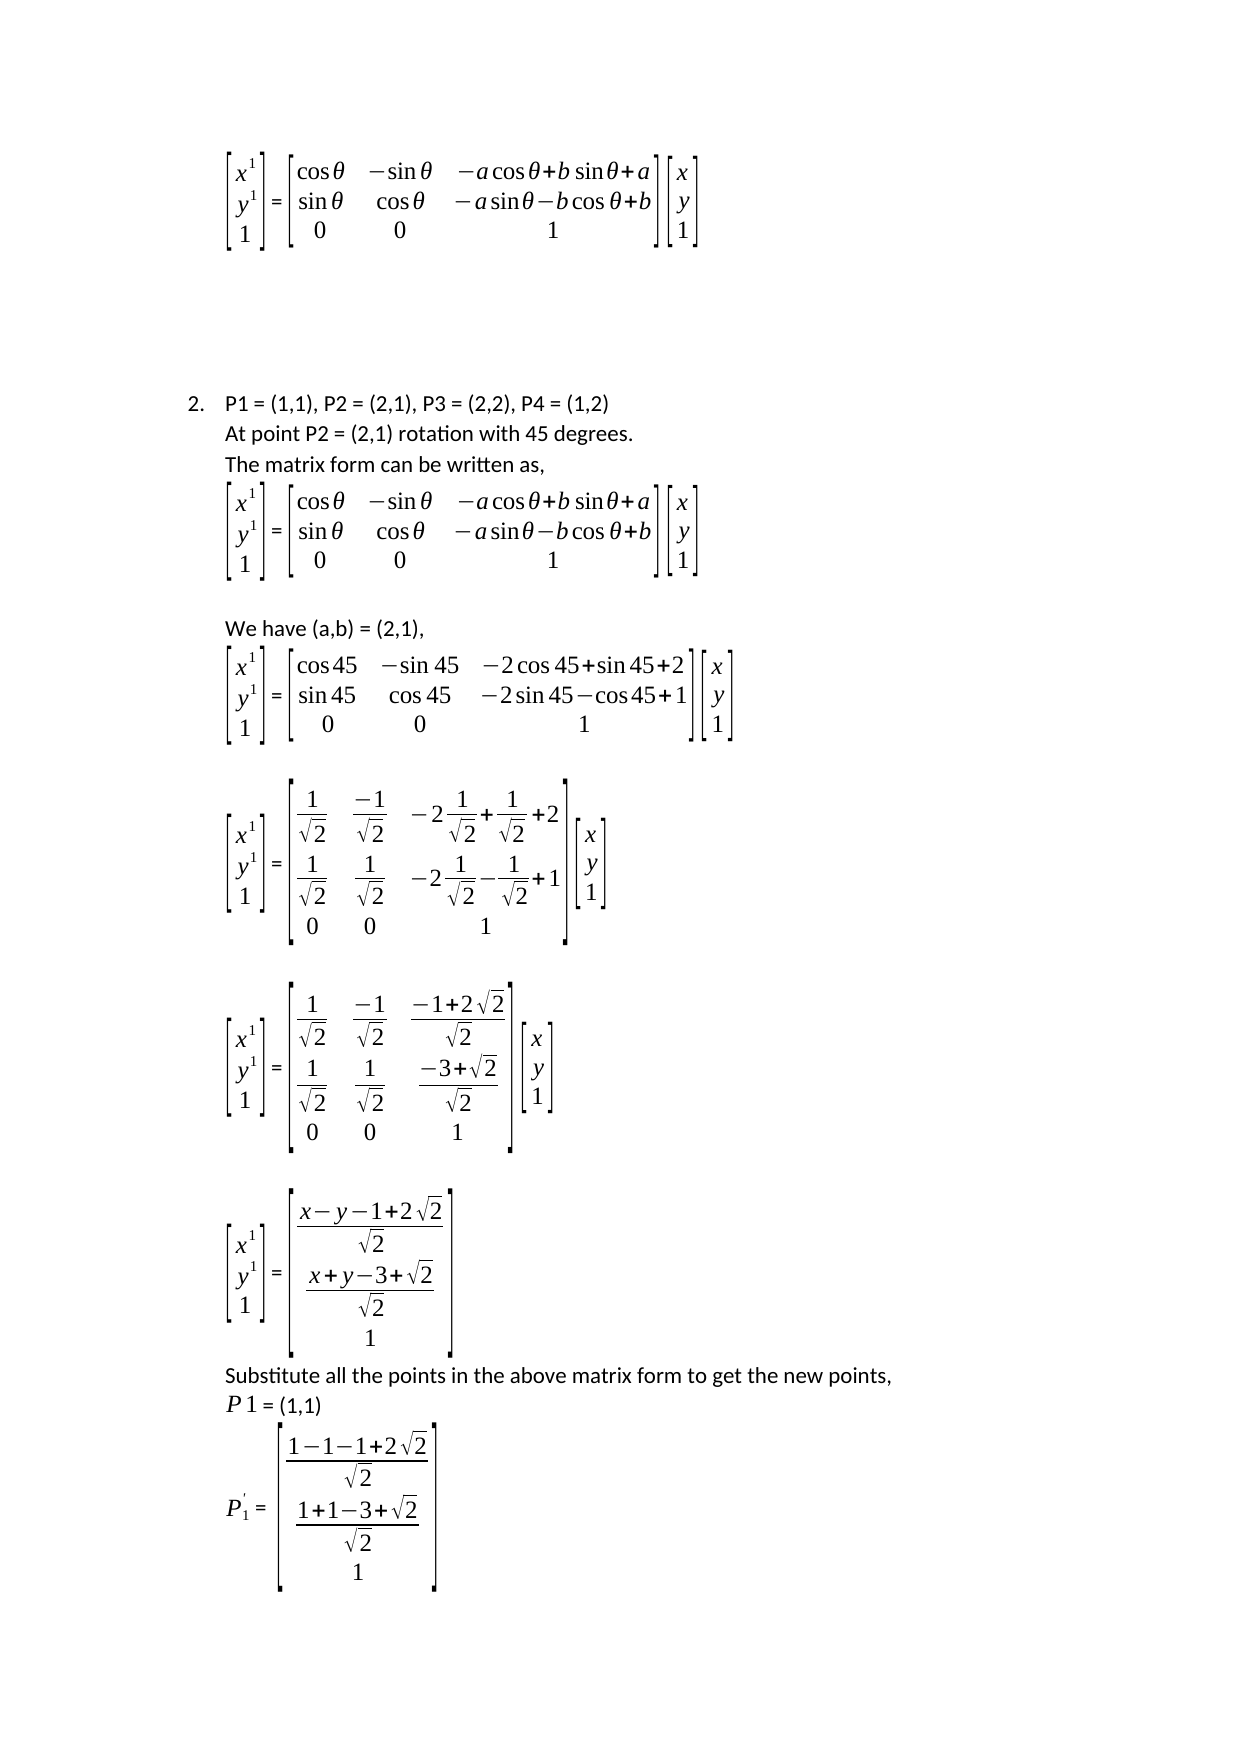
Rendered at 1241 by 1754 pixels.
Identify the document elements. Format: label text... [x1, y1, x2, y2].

list At point P2 = (2,1) rotation with 45 degrees. [225, 419, 1090, 447]
list = [225, 1421, 1090, 1593]
list = [225, 480, 1090, 582]
list = [225, 778, 1090, 948]
list P1 = (1,1), P2 = (2,1), P3 = (2,2), P4 = (1,2) [187, 389, 1090, 417]
list = [225, 980, 1090, 1154]
list = [225, 150, 1090, 252]
list We have (a,b) = (2,1), [225, 614, 1090, 642]
list = (1,1) [225, 1391, 1090, 1419]
list = [225, 644, 1090, 746]
list The matrix form can be written as, [225, 450, 1090, 478]
list Substitute all the points in the above matrix form to get the new points, [225, 1361, 1090, 1389]
list = [225, 1187, 1090, 1358]
